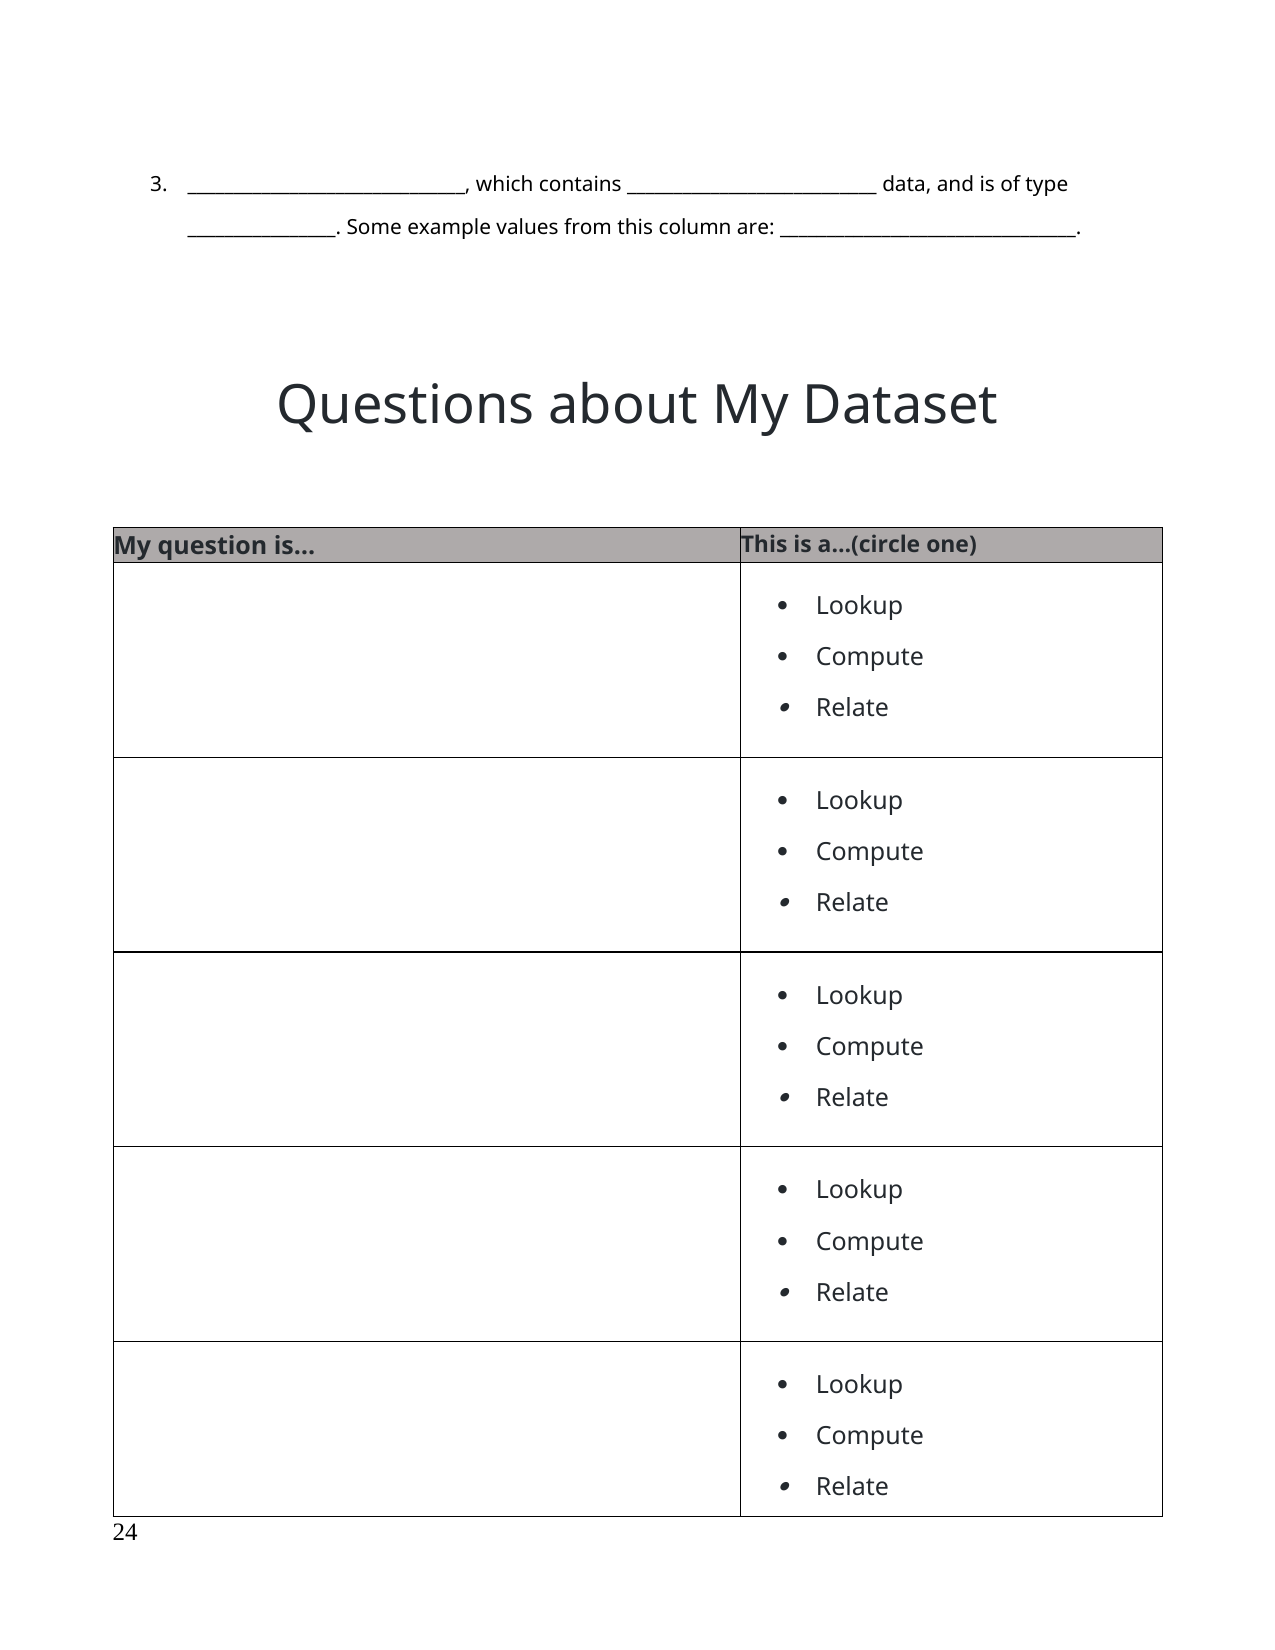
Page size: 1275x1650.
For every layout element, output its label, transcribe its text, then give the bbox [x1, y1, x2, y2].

table_cell [114, 1342, 740, 1516]
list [150, 169, 1162, 240]
table_cell [114, 563, 740, 757]
table_cell [114, 758, 740, 951]
table_cell [114, 1147, 740, 1341]
table_header My question is… [114, 528, 740, 562]
table_cell Lookup Compute Relate [741, 1147, 1162, 1341]
table_cell [114, 953, 740, 1146]
table_header This is a…(circle one) [741, 528, 1162, 562]
table_cell Lookup Compute Relate [741, 563, 1162, 757]
table_cell Lookup Compute Relate [741, 953, 1162, 1146]
table_cell Lookup Compute Relate [741, 758, 1162, 951]
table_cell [741, 1342, 1162, 1516]
subtitle Questions about My Dataset [112, 365, 1162, 439]
